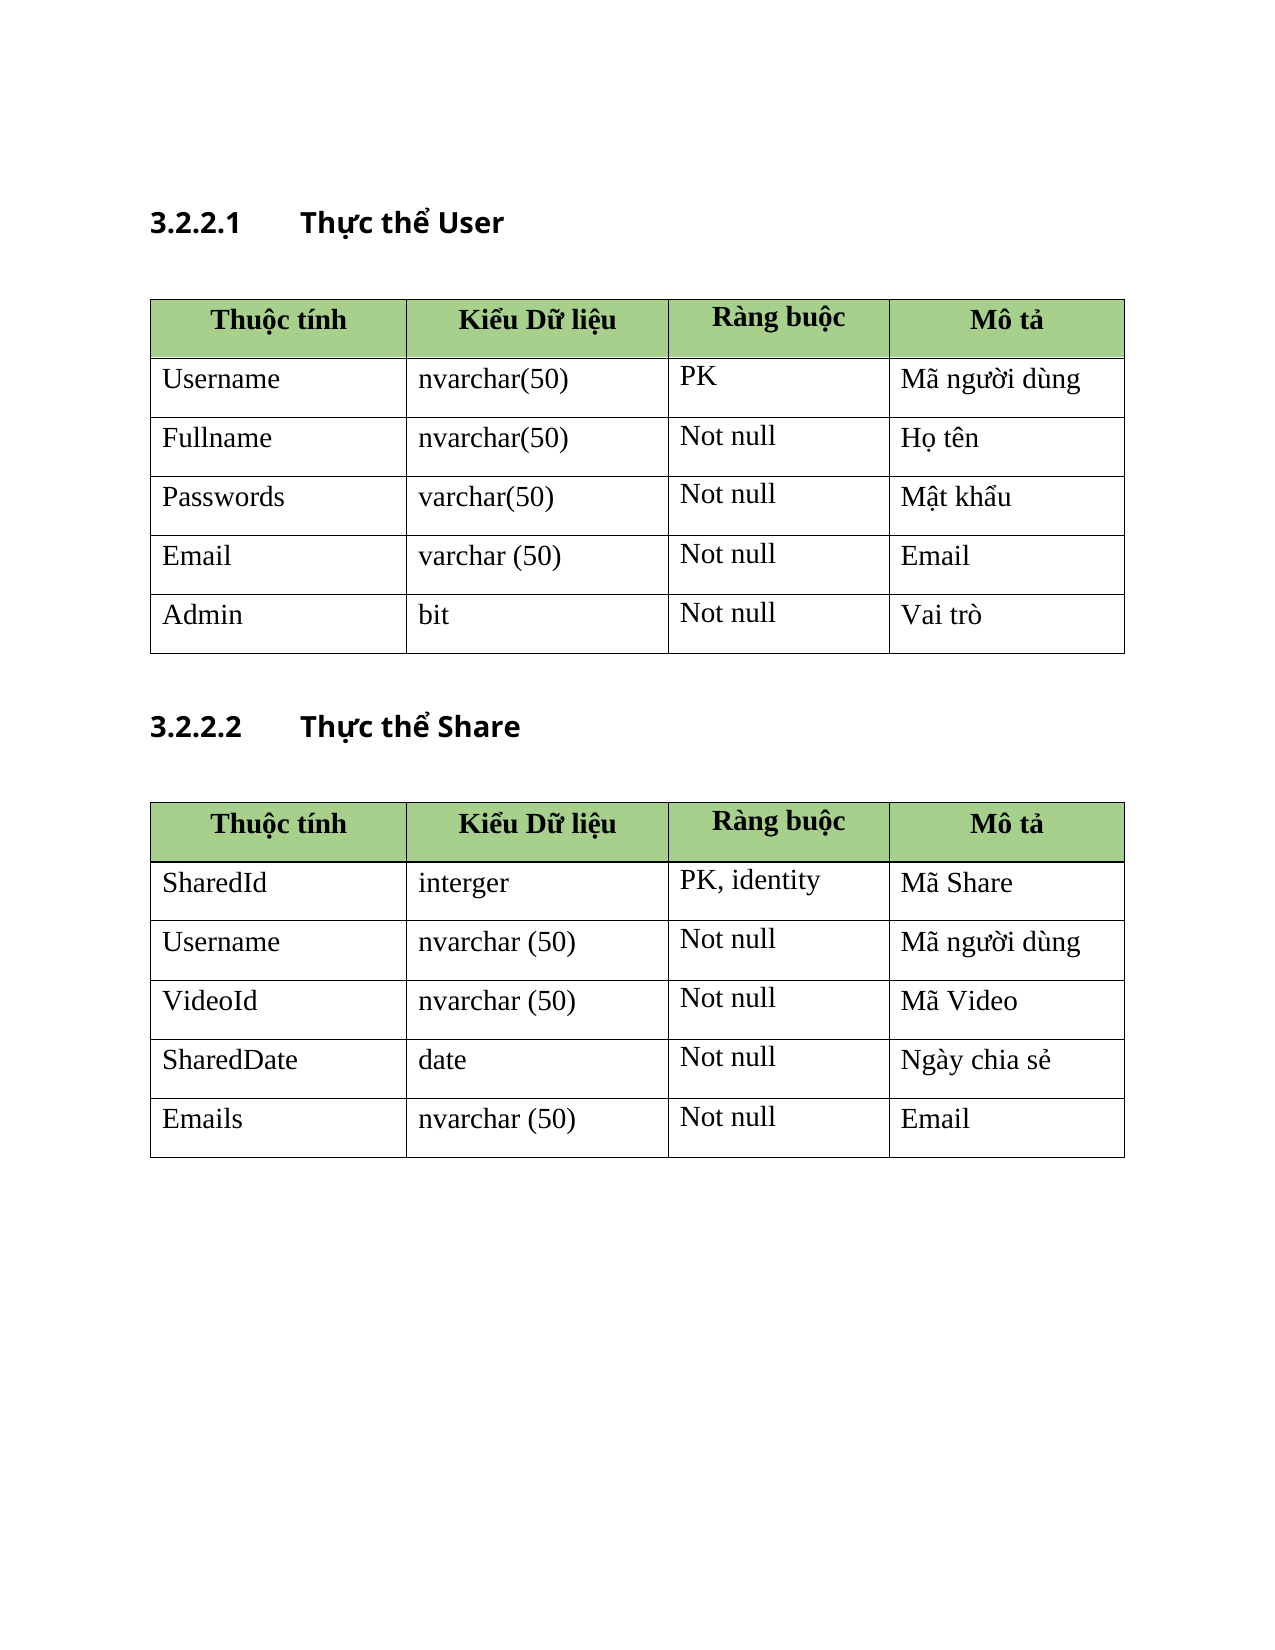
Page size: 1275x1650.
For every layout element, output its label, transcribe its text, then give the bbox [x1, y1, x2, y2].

table_header Thuộc tính [151, 300, 406, 357]
table_header Ràng buộc [669, 300, 889, 357]
table_cell date [407, 1040, 668, 1098]
table_header Mô tả [890, 300, 1124, 357]
table_cell nvarchar (50) [407, 1099, 668, 1157]
table_cell varchar (50) [407, 536, 668, 594]
table_header Kiểu Dữ liệu [407, 300, 668, 357]
table_cell Mã Share [890, 863, 1124, 920]
table_cell Not null [669, 921, 889, 979]
table_cell Admin [151, 595, 406, 653]
table_cell Fullname [151, 418, 406, 476]
table_cell PK [669, 359, 889, 417]
table_cell Username [151, 921, 406, 979]
table_cell Email [890, 536, 1124, 594]
table_cell Not null [669, 1040, 889, 1098]
table_cell Mã người dùng [890, 921, 1124, 979]
table_cell nvarchar (50) [407, 921, 668, 979]
table_cell Username [151, 359, 406, 417]
table_header Kiểu Dữ liệu [407, 803, 668, 861]
table_cell Mã người dùng [890, 359, 1124, 417]
table_cell Not null [669, 418, 889, 476]
table_cell Mã Video [890, 981, 1124, 1038]
table_cell VideoId [151, 981, 406, 1038]
table_cell Not null [669, 1099, 889, 1157]
table_cell Not null [669, 595, 889, 653]
table_cell varchar(50) [407, 477, 668, 535]
table_cell nvarchar(50) [407, 418, 668, 476]
table_cell Email [890, 1099, 1124, 1157]
table_cell Ngày chia sẻ [890, 1040, 1124, 1098]
table_cell Not null [669, 536, 889, 594]
table_cell interger [407, 863, 668, 920]
table_cell Email [151, 536, 406, 594]
table_cell nvarchar(50) [407, 359, 668, 417]
table_cell SharedDate [151, 1040, 406, 1098]
table_cell bit [407, 595, 668, 653]
table_header Ràng buộc [669, 803, 889, 861]
table_cell Họ tên [890, 418, 1124, 476]
subtitle Thực thể User [150, 203, 1125, 242]
table_cell Emails [151, 1099, 406, 1157]
table_cell Vai trò [890, 595, 1124, 653]
subtitle Thực thể Share [150, 707, 1125, 746]
table_cell nvarchar (50) [407, 981, 668, 1038]
table_cell Mật khẩu [890, 477, 1124, 535]
table_cell Not null [669, 477, 889, 535]
table_cell PK, identity [669, 863, 889, 920]
table_header Thuộc tính [151, 803, 406, 861]
table_header Mô tả [890, 803, 1124, 861]
table_cell Passwords [151, 477, 406, 535]
table_cell SharedId [151, 863, 406, 920]
table_cell Not null [669, 981, 889, 1038]
